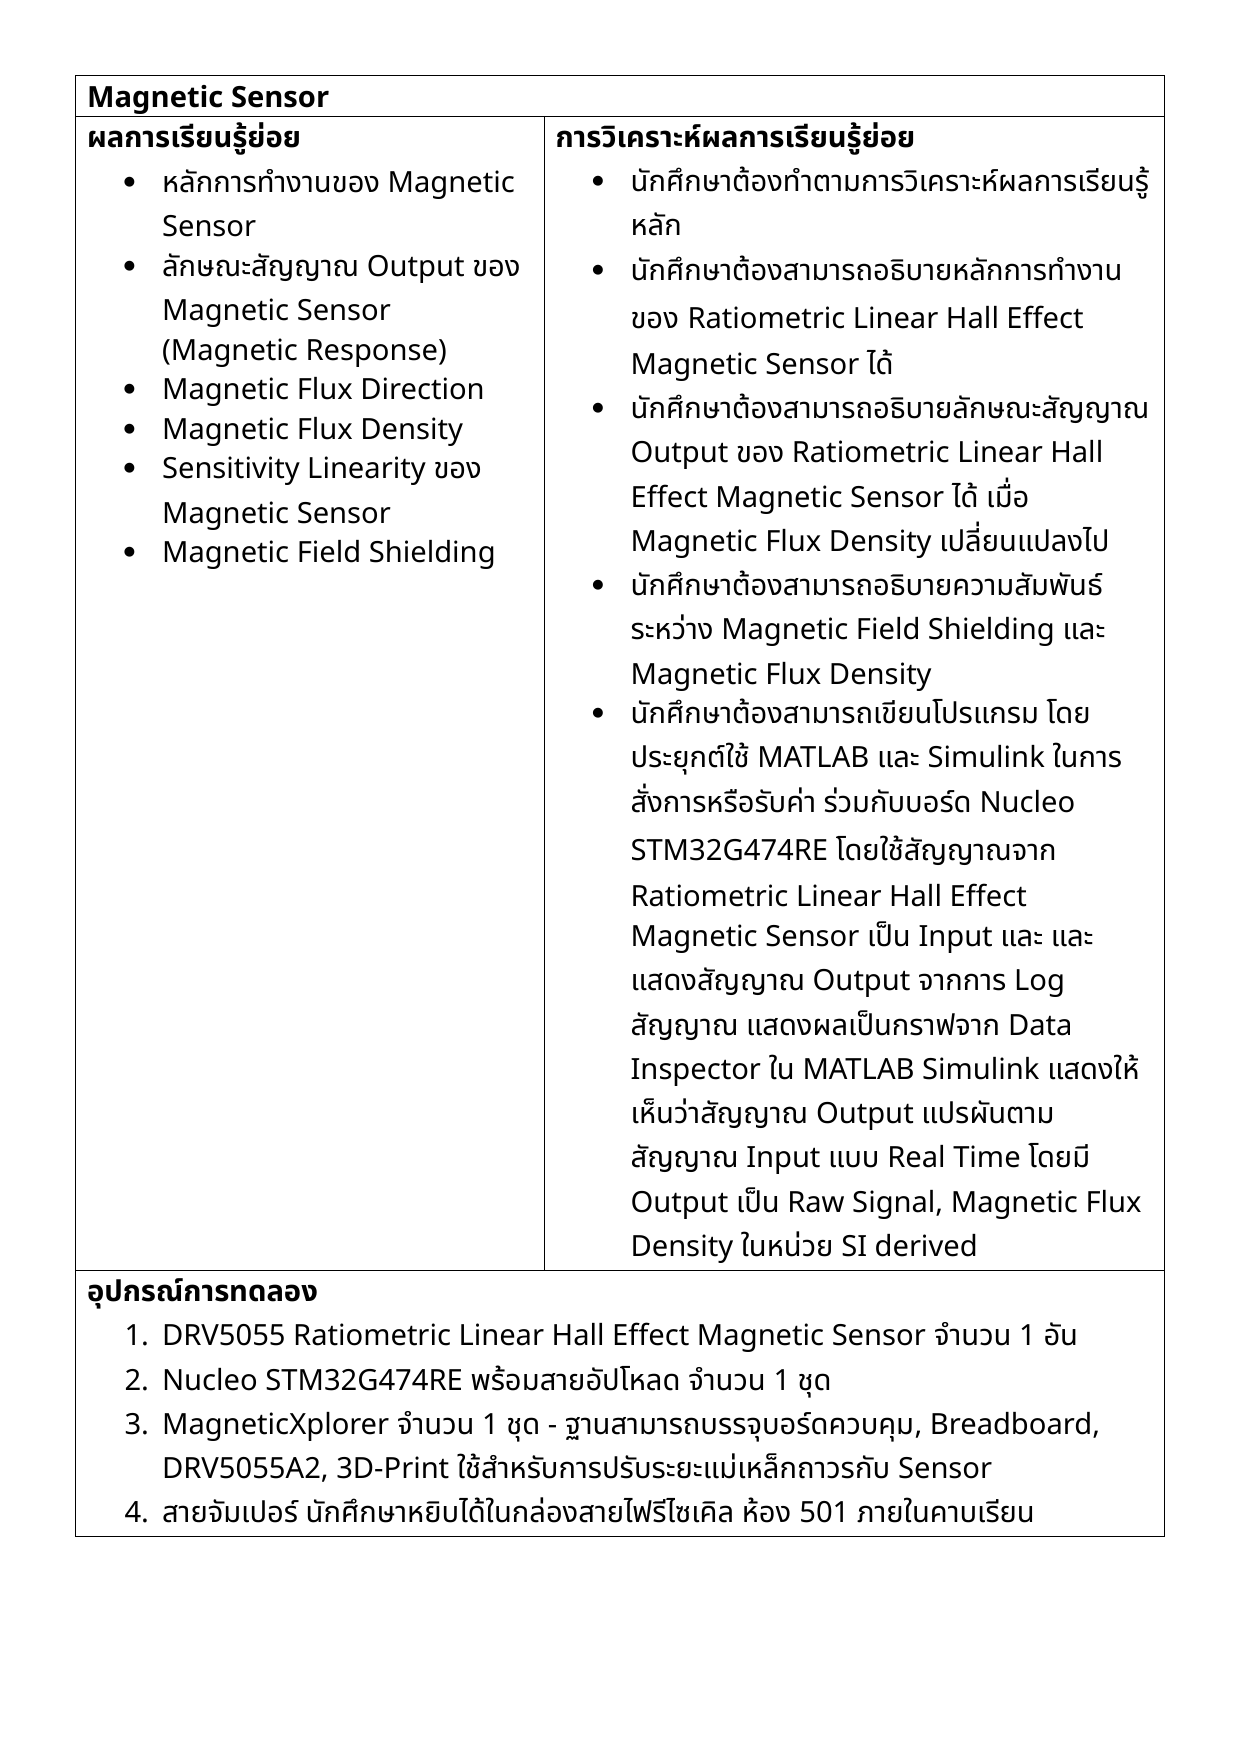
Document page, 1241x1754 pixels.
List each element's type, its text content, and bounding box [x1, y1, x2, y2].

table_cell ผลการเรียนรู้ย่อย หลักการทำงานของ Magnetic Sensor ลักษณะสัญญาณ Output ของ Magnetic Sensor (Magnetic Response) Magnetic Flux Direction Magnetic Flux Density Sensitivity Linearity ของ Magnetic Sensor Magnetic Field Shielding [76, 117, 544, 1269]
table_cell การวิเคราะห์ผลการเรียนรู้ย่อย นักศึกษาต้องทำตามการวิเคราะห์ผลการเรียนรู้หลัก นักศึกษาต้องสามารถอธิบายหลักการทำงานของ Ratiometric Linear Hall Effect Magnetic Sensor ได้ นักศึกษาต้องสามารถอธิบายลักษณะสัญญาณ Output ของ Ratiometric Linear Hall Effect Magnetic Sensor ได้ เมื่อ Magnetic Flux Density เปลี่ยนแปลงไป นักศึกษาต้องสามารถอธิบายความสัมพันธ์ระหว่าง Magnetic Field Shielding และ Magnetic Flux Density นักศึกษาต้องสามารถเขียนโปรแกรม โดยประยุกต์ใช้ MATLAB และ Simulink ในการสั่งการหรือรับค่า ร่วมกับบอร์ด Nucleo STM32G474RE โดยใช้สัญญาณจาก Ratiometric Linear Hall Effect Magnetic Sensor เป็น Input และ และแสดงสัญญาณ Output จากการ Log สัญญาณ แสดงผลเป็นกราฟจาก Data Inspector ใน MATLAB Simulink แสดงให้เห็นว่าสัญญาณ Output แปรผันตามสัญญาณ Input แบบ Real Time โดยมี Output เป็น Raw Signal, Magnetic Flux Density ในหน่วย SI derived [545, 117, 1164, 1269]
table_cell อุปกรณ์การทดลอง DRV5055 Ratiometric Linear Hall Effect Magnetic Sensor จำนวน 1 อัน Nucleo STM32G474RE พร้อมสายอัปโหลด จำนวน 1 ชุด MagneticXplorer จำนวน 1 ชุด - ฐานสามารถบรรจุบอร์ดควบคุม, Breadboard, DRV5055A2, 3D-Print ใช้สำหรับการปรับระยะแม่เหล็กถาวรกับ Sensor สายจัมเปอร์ นักศึกษาหยิบได้ในกล่องสายไฟรีไซเคิล ห้อง 501 ภายในคาบเรียน [76, 1271, 1164, 1536]
table_header Magnetic Sensor [76, 76, 1164, 116]
